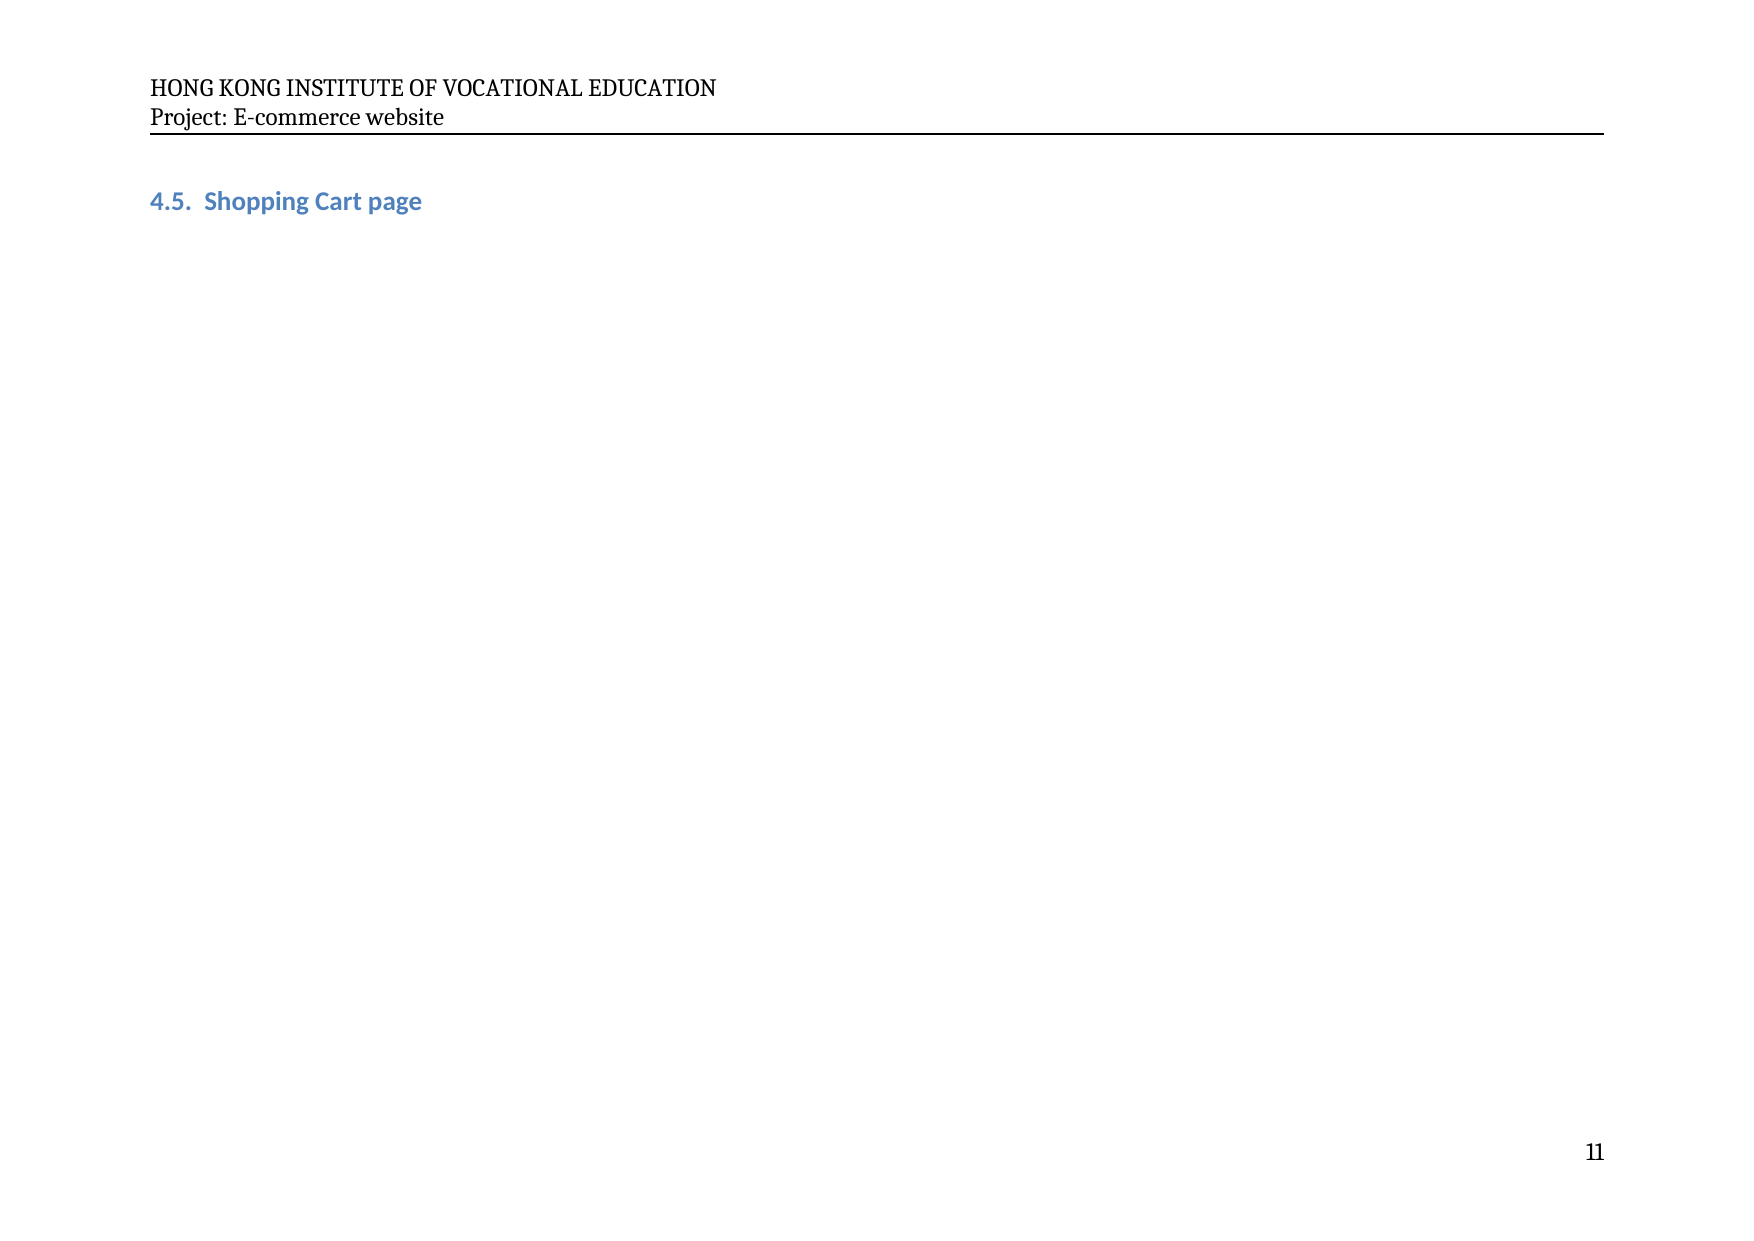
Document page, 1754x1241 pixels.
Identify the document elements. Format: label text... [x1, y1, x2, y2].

subtitle 4.5. Shopping Cart page [150, 184, 1604, 217]
